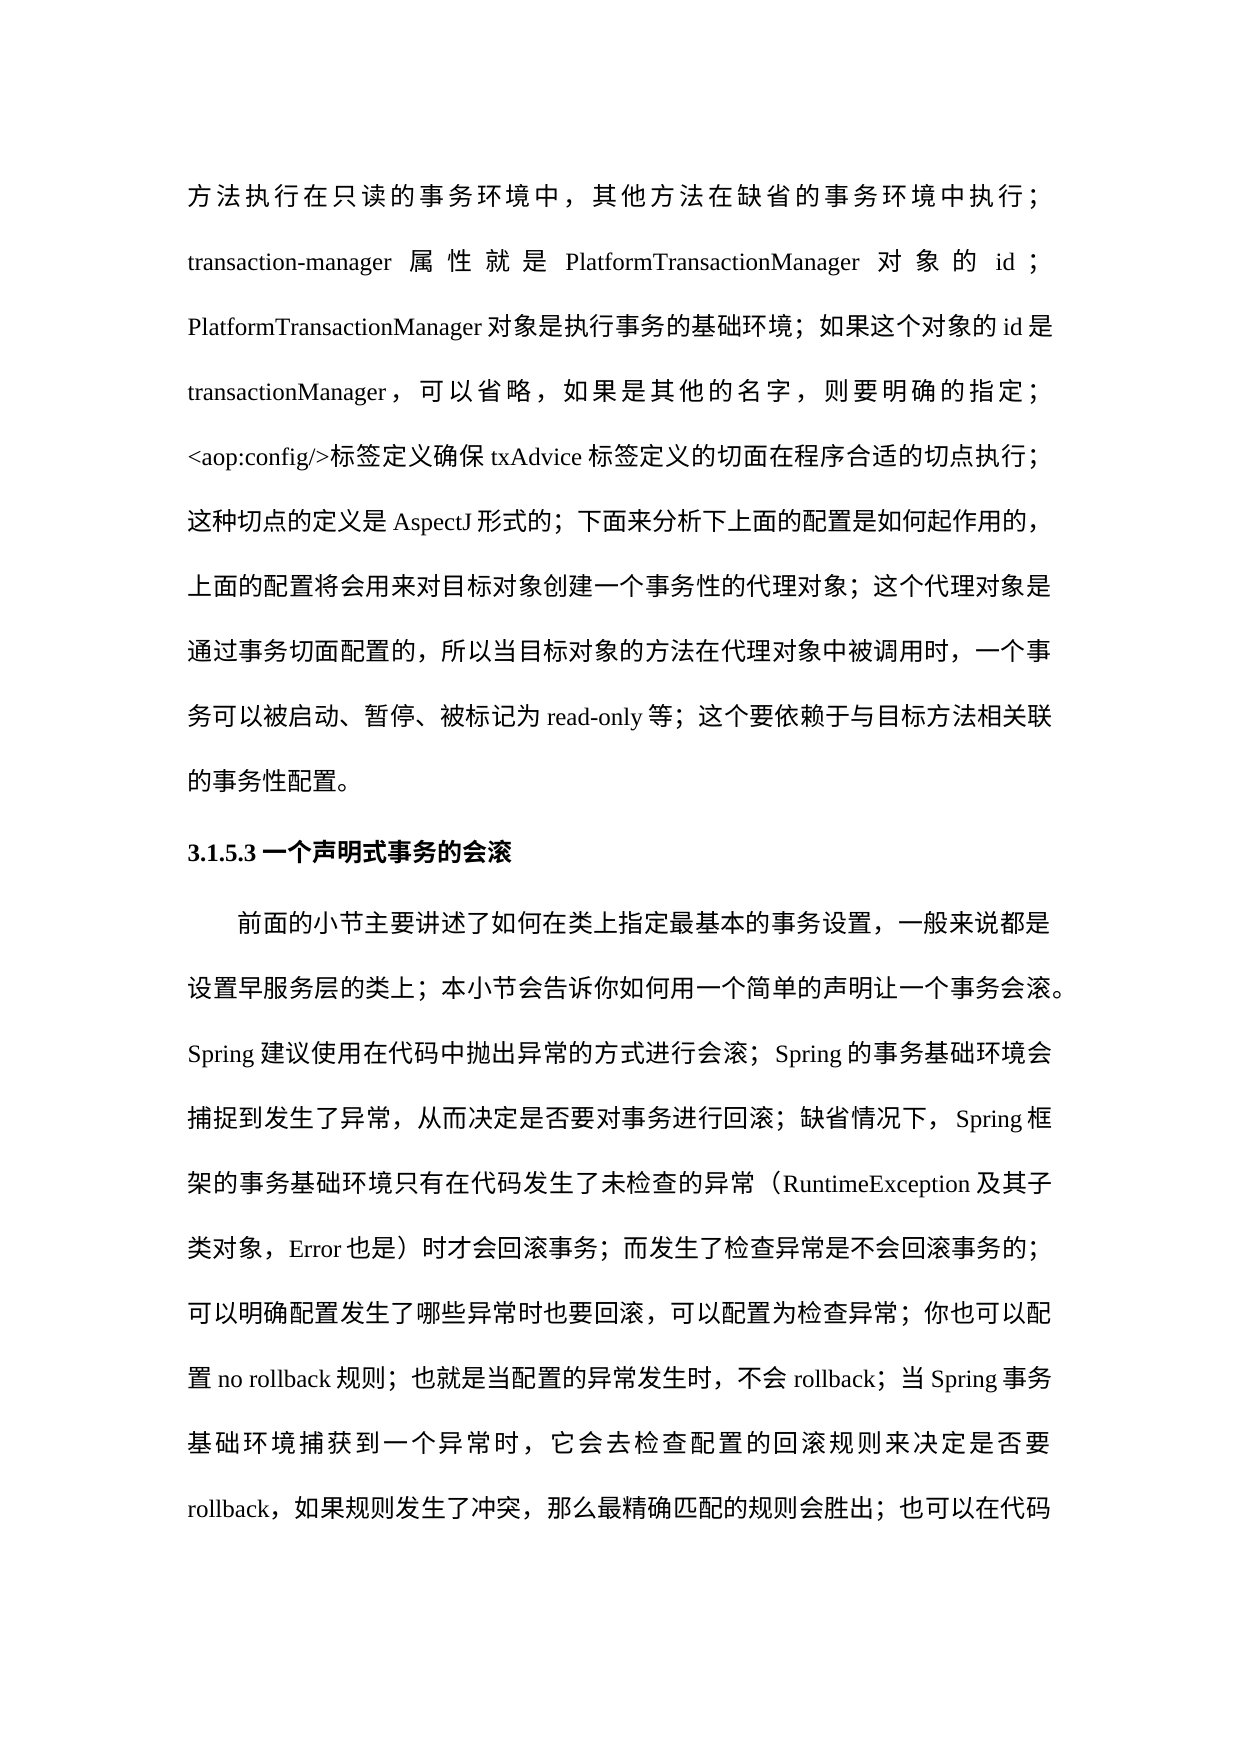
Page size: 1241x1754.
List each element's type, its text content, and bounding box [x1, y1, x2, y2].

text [187, 162, 1053, 812]
subtitle 3.1.5.3 一个声明式事务的会滚 [187, 818, 1053, 883]
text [187, 889, 1053, 1539]
